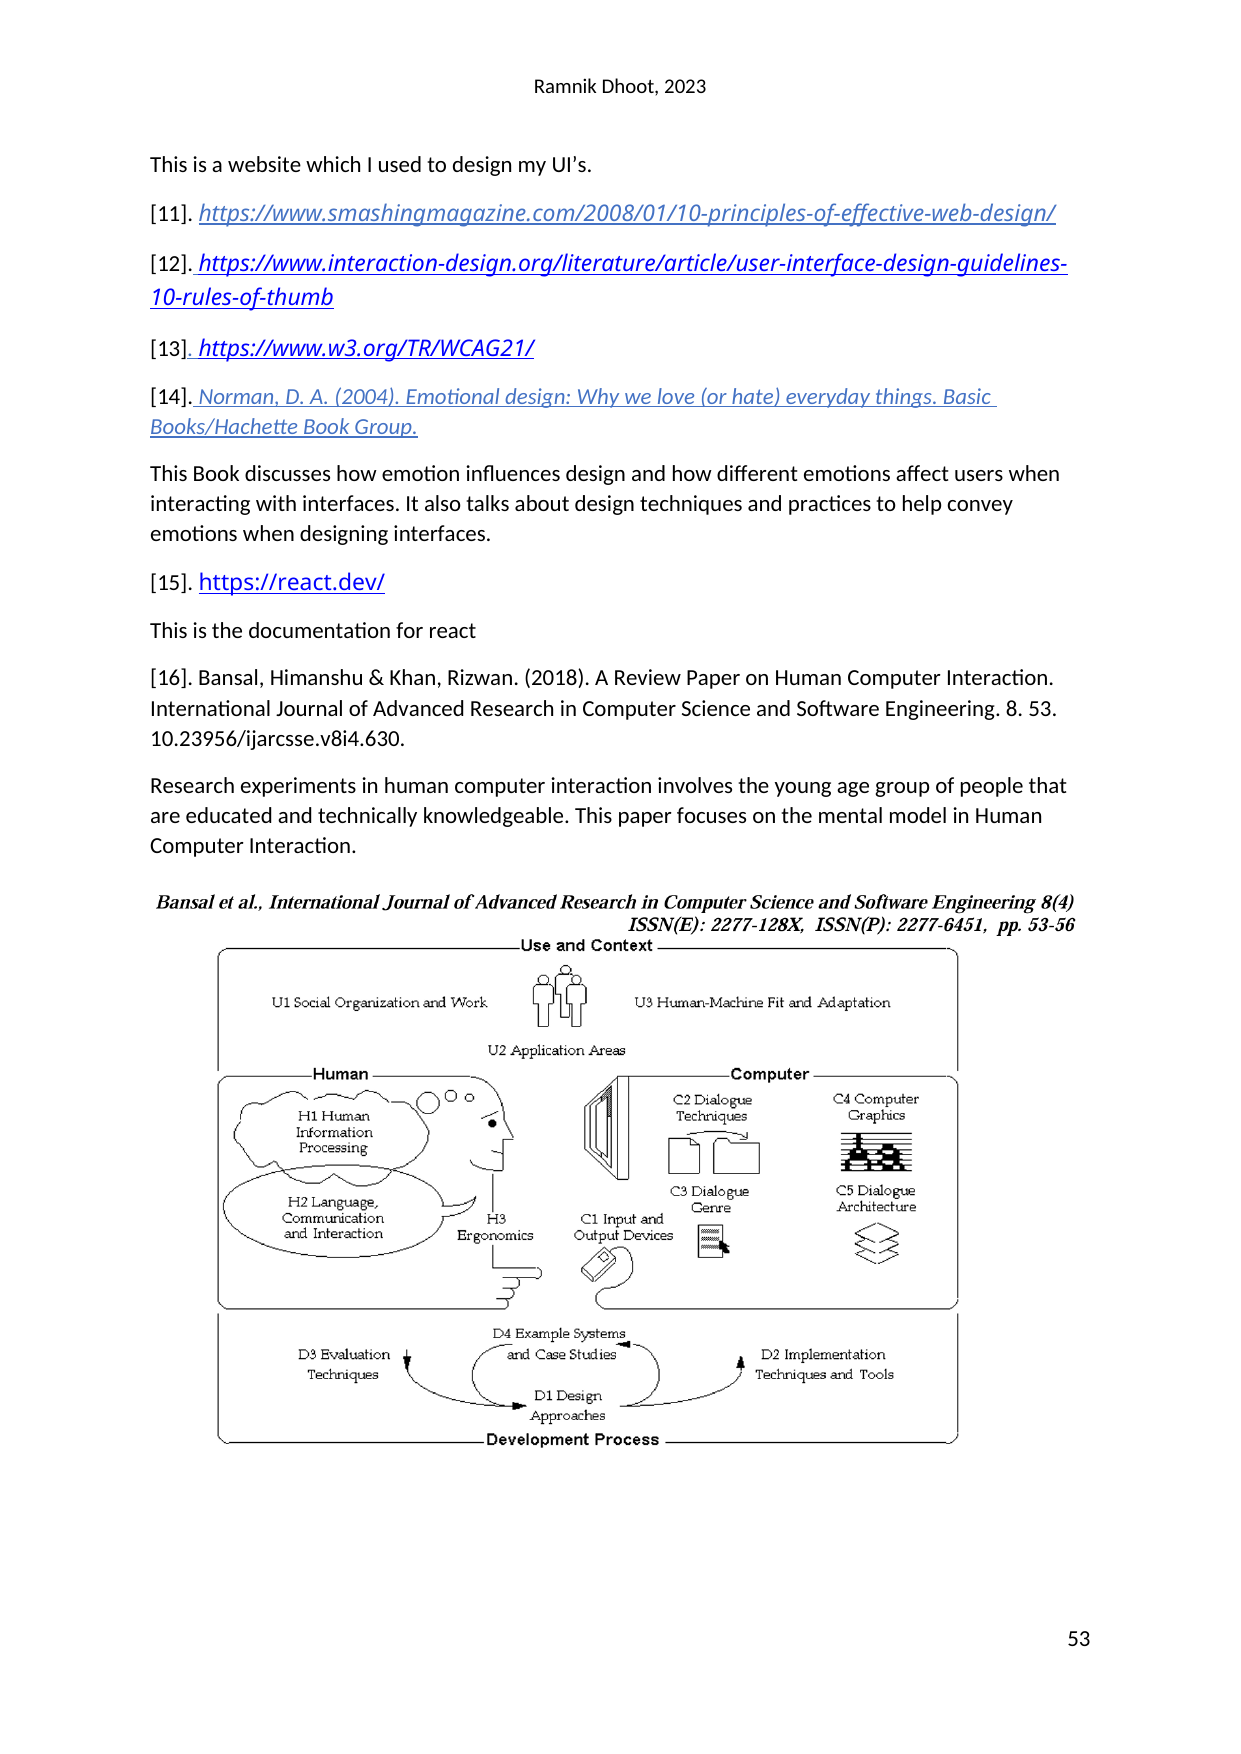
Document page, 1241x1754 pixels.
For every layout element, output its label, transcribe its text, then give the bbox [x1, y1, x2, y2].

text [11]. https://www.smashingmagazine.com/2008/01/10-principles-of-effective-web-design/ [150, 197, 1090, 228]
text [13]. https://www.w3.org/TR/WCAG21/ [150, 331, 1090, 363]
picture [150, 878, 1091, 1448]
text [16]. Bansal, Himanshu & Khan, Rizwan. (2018). A Review Paper on Human Computer Interaction. International Journal of Advanced Research in Computer Science and Software Engineering. 8. 53. 10.23956/ijarcsse.v8i4.630. [150, 663, 1090, 752]
text Research experiments in human computer interaction involves the young age group of people that are educated and technically knowledgeable. This paper focuses on the mental model in Human Computer Interaction. [150, 771, 1090, 859]
text This is a website which I used to design my UI’s. [150, 150, 1090, 178]
text [14]. Norman, D. A. (2004). Emotional design: Why we love (or hate) everyday things. Basic Books/Hachette Book Group. [150, 382, 1090, 440]
text [15]. https://react.dev/ [150, 566, 1090, 597]
text This is the documentation for react [150, 617, 1090, 645]
text [12]. https://www.interaction-design.org/literature/article/user-interface-design-guidelines-10-rules-of-thumb [150, 247, 1090, 312]
text This Book discusses how emotion influences design and how different emotions affect users when interacting with interfaces. It also talks about design techniques and practices to help convey emotions when designing interfaces. [150, 459, 1090, 547]
